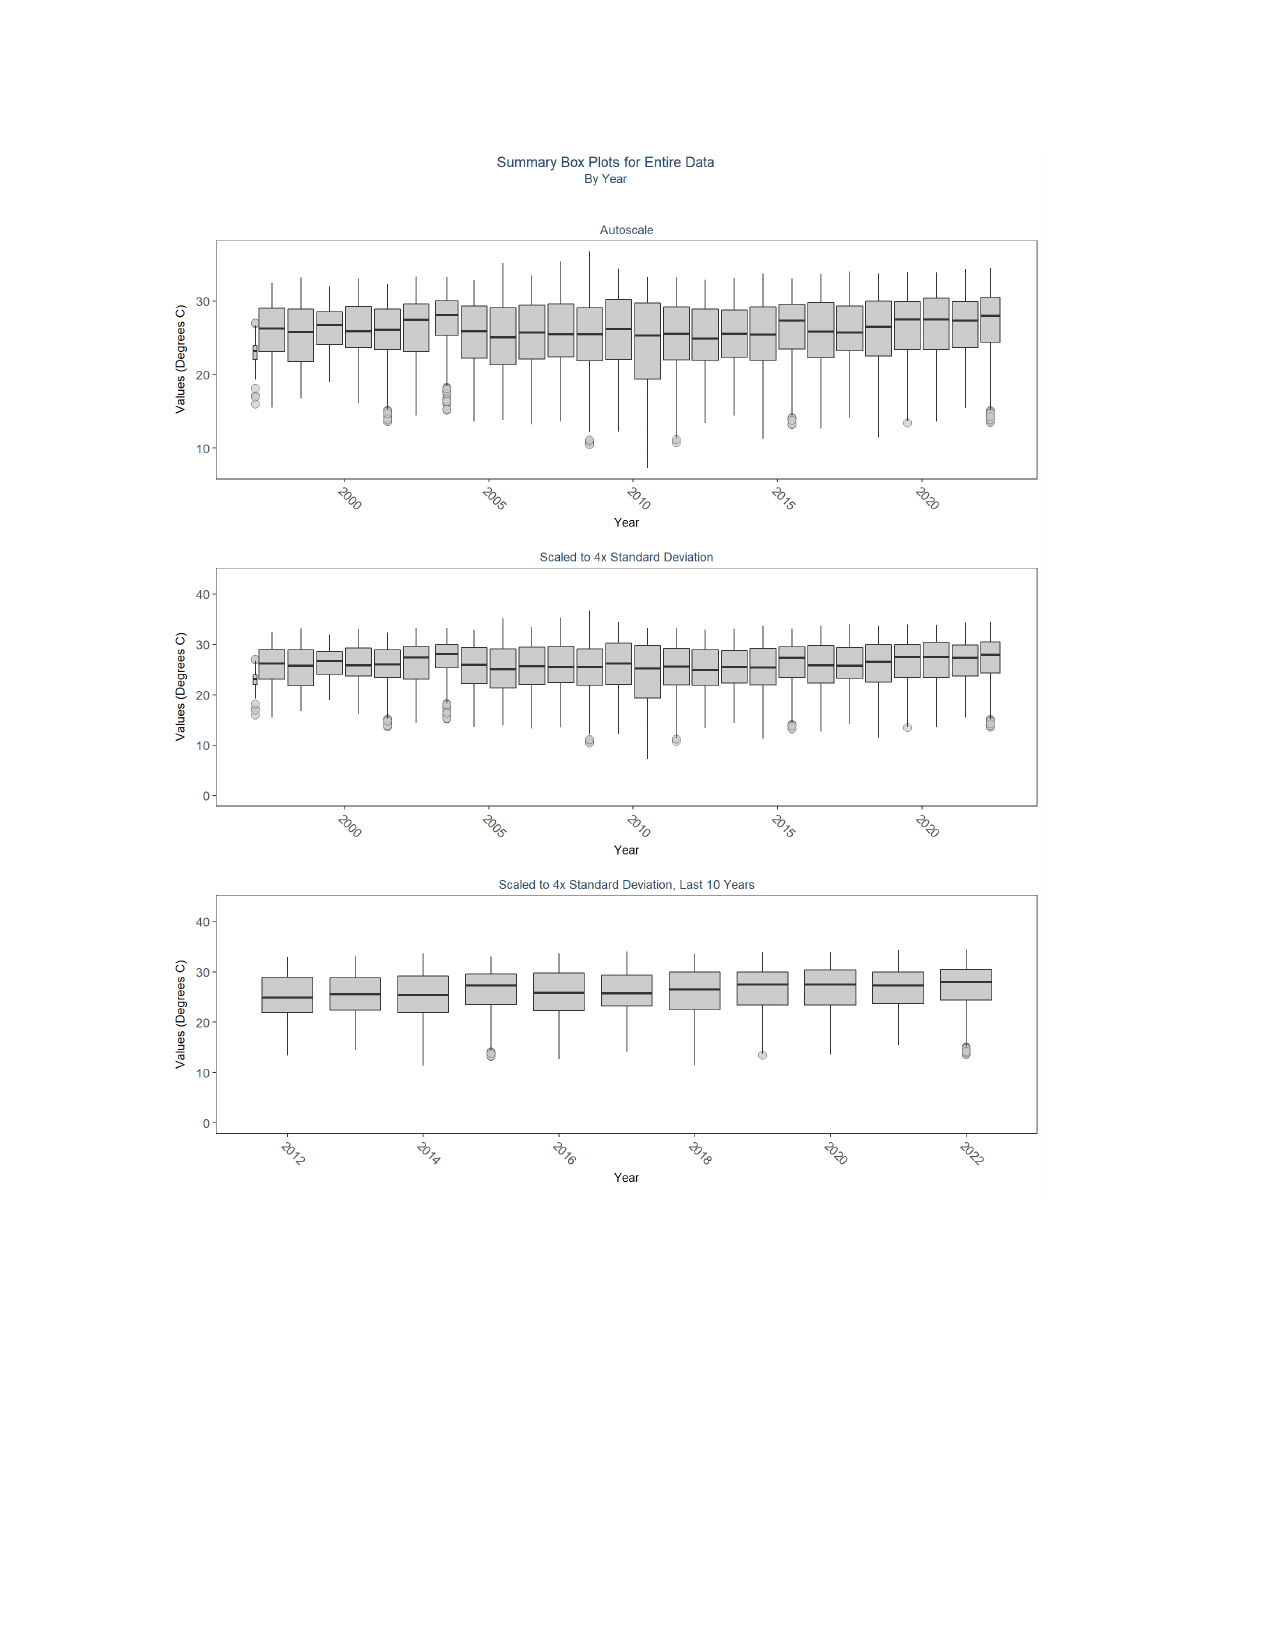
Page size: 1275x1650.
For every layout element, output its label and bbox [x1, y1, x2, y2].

picture [168, 150, 1044, 1200]
